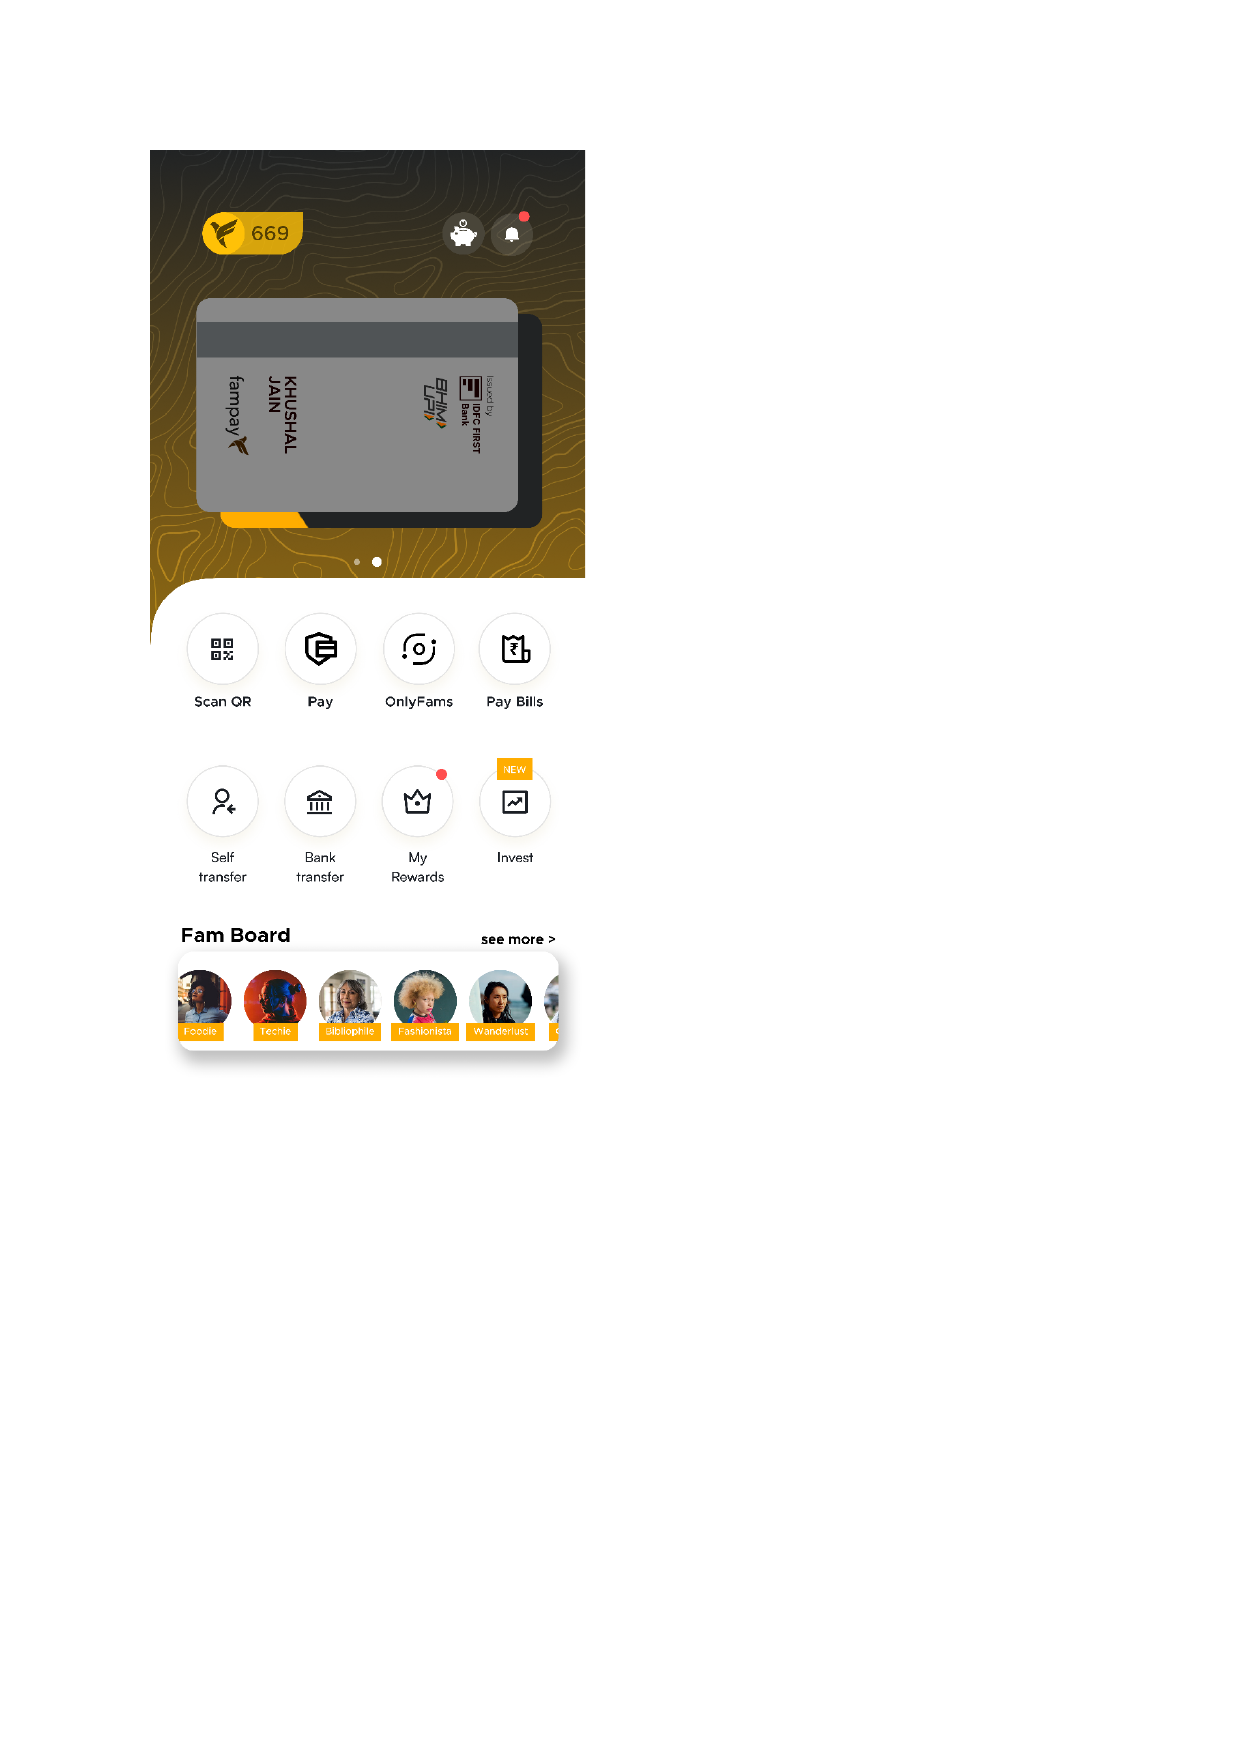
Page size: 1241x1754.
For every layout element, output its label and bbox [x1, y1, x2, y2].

picture [150, 150, 586, 1117]
